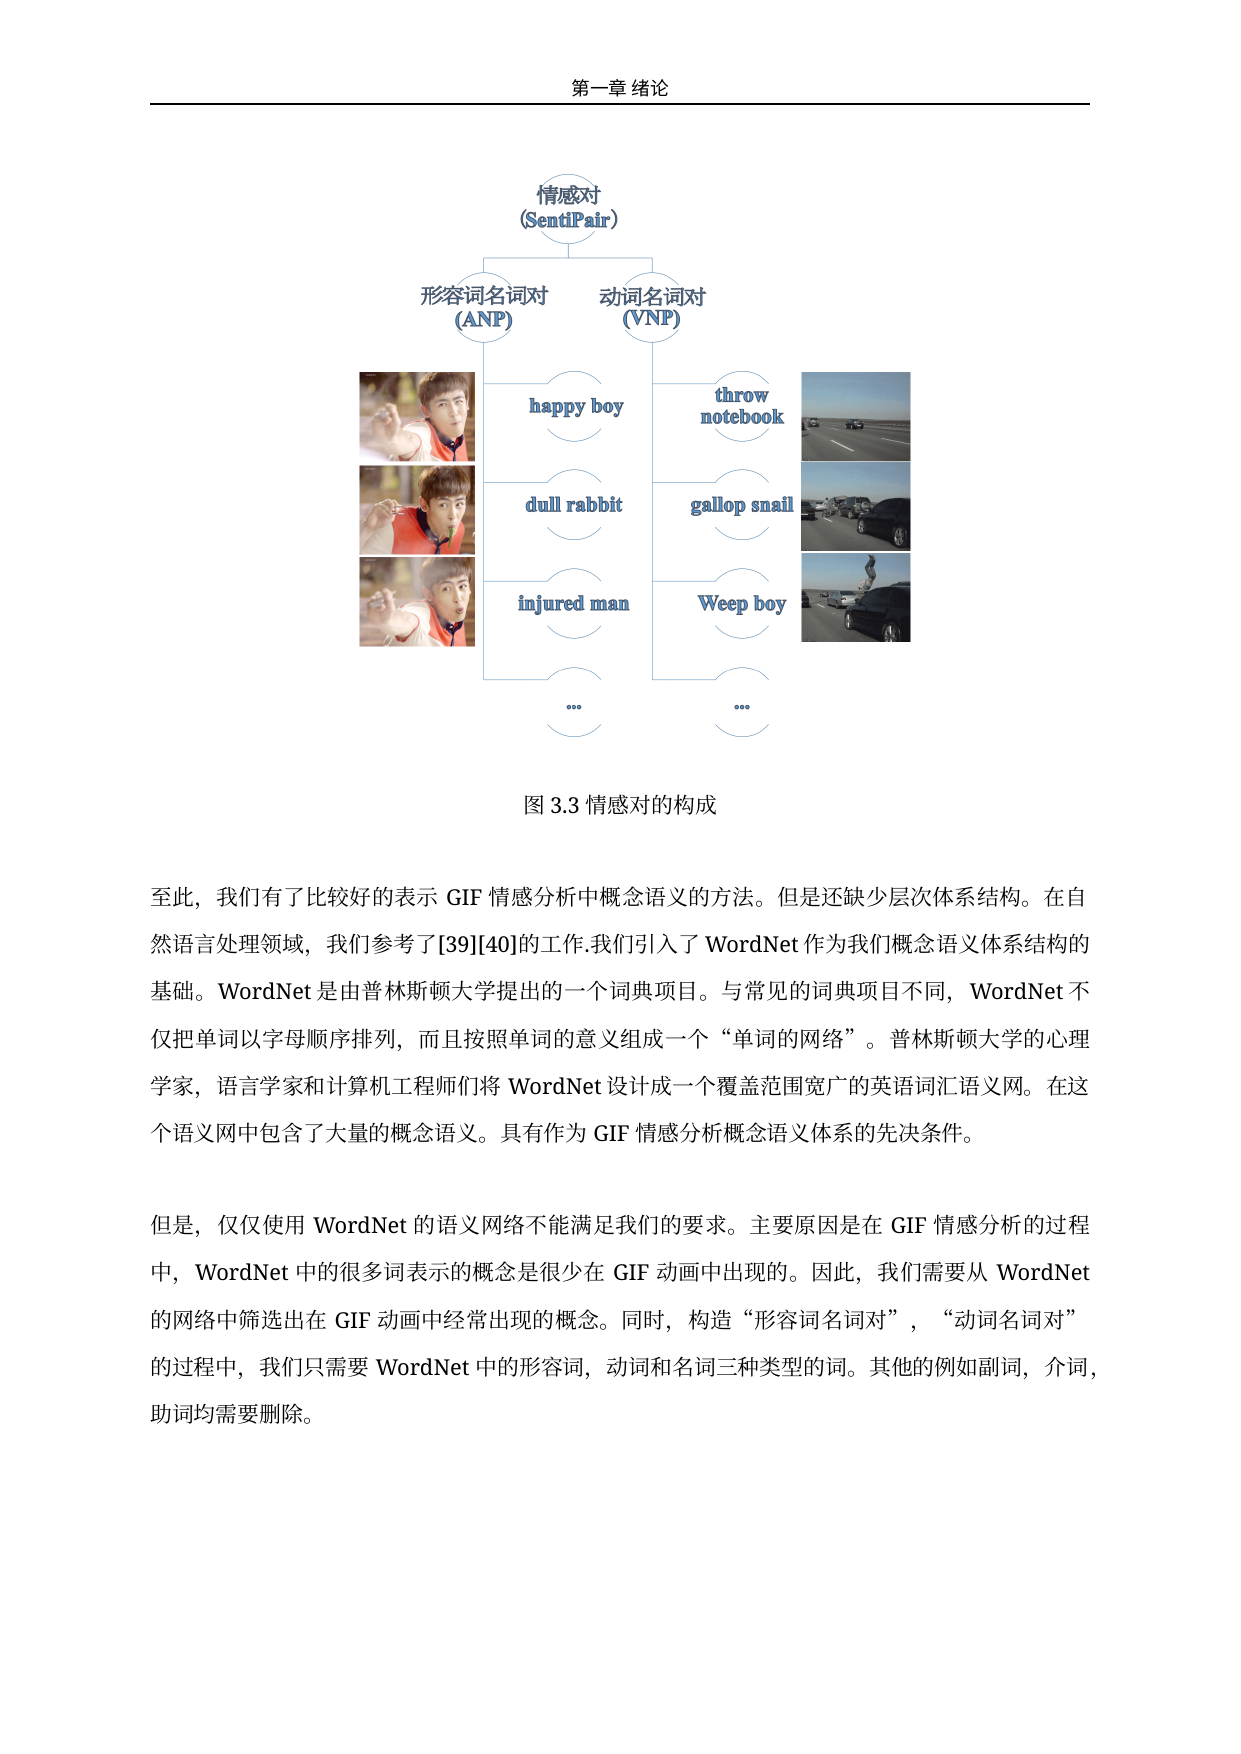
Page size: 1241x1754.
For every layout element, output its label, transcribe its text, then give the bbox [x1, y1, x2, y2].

text 至此，我们有了比较好的表示 GIF 情感分析中概念语义的方法。但是还缺少层次体系结构。在自然语言处理领域，我们参考了[39][40]的工作.我们引入了WordNet作为我们概念语义体系结构的基础。WordNet是由普林斯顿大学提出的一个词典项目。与常见的词典项目不同，WordNet不仅把单词以字母顺序排列，而且按照单词的意义组成一个“单词的网络”。普林斯顿大学的心理学家，语言学家和计算机工程师们将 WordNet设计成一个覆盖范围宽广的英语词汇语义网。在这个语义网中包含了大量的概念语义。具有作为 GIF 情感分析概念语义体系的先决条件。 [150, 880, 1090, 1148]
picture [289, 150, 951, 775]
text 图3.3 情感对的构成 [150, 788, 1090, 819]
text 但是，仅仅使用 WordNet 的语义网络不能满足我们的要求。主要原因是在 GIF 情感分析的过程中，WordNet 中的很多词表示的概念是很少在 GIF 动画中出现的。因此，我们需要从 WordNet 的网络中筛选出在 GIF 动画中经常出现的概念。同时，构造“形容词名词对”，“动词名词对”的过程中，我们只需要 WordNet 中的形容词，动词和名词三种类型的词。其他的例如副词，介词，助词均需要删除。 [150, 1208, 1090, 1429]
